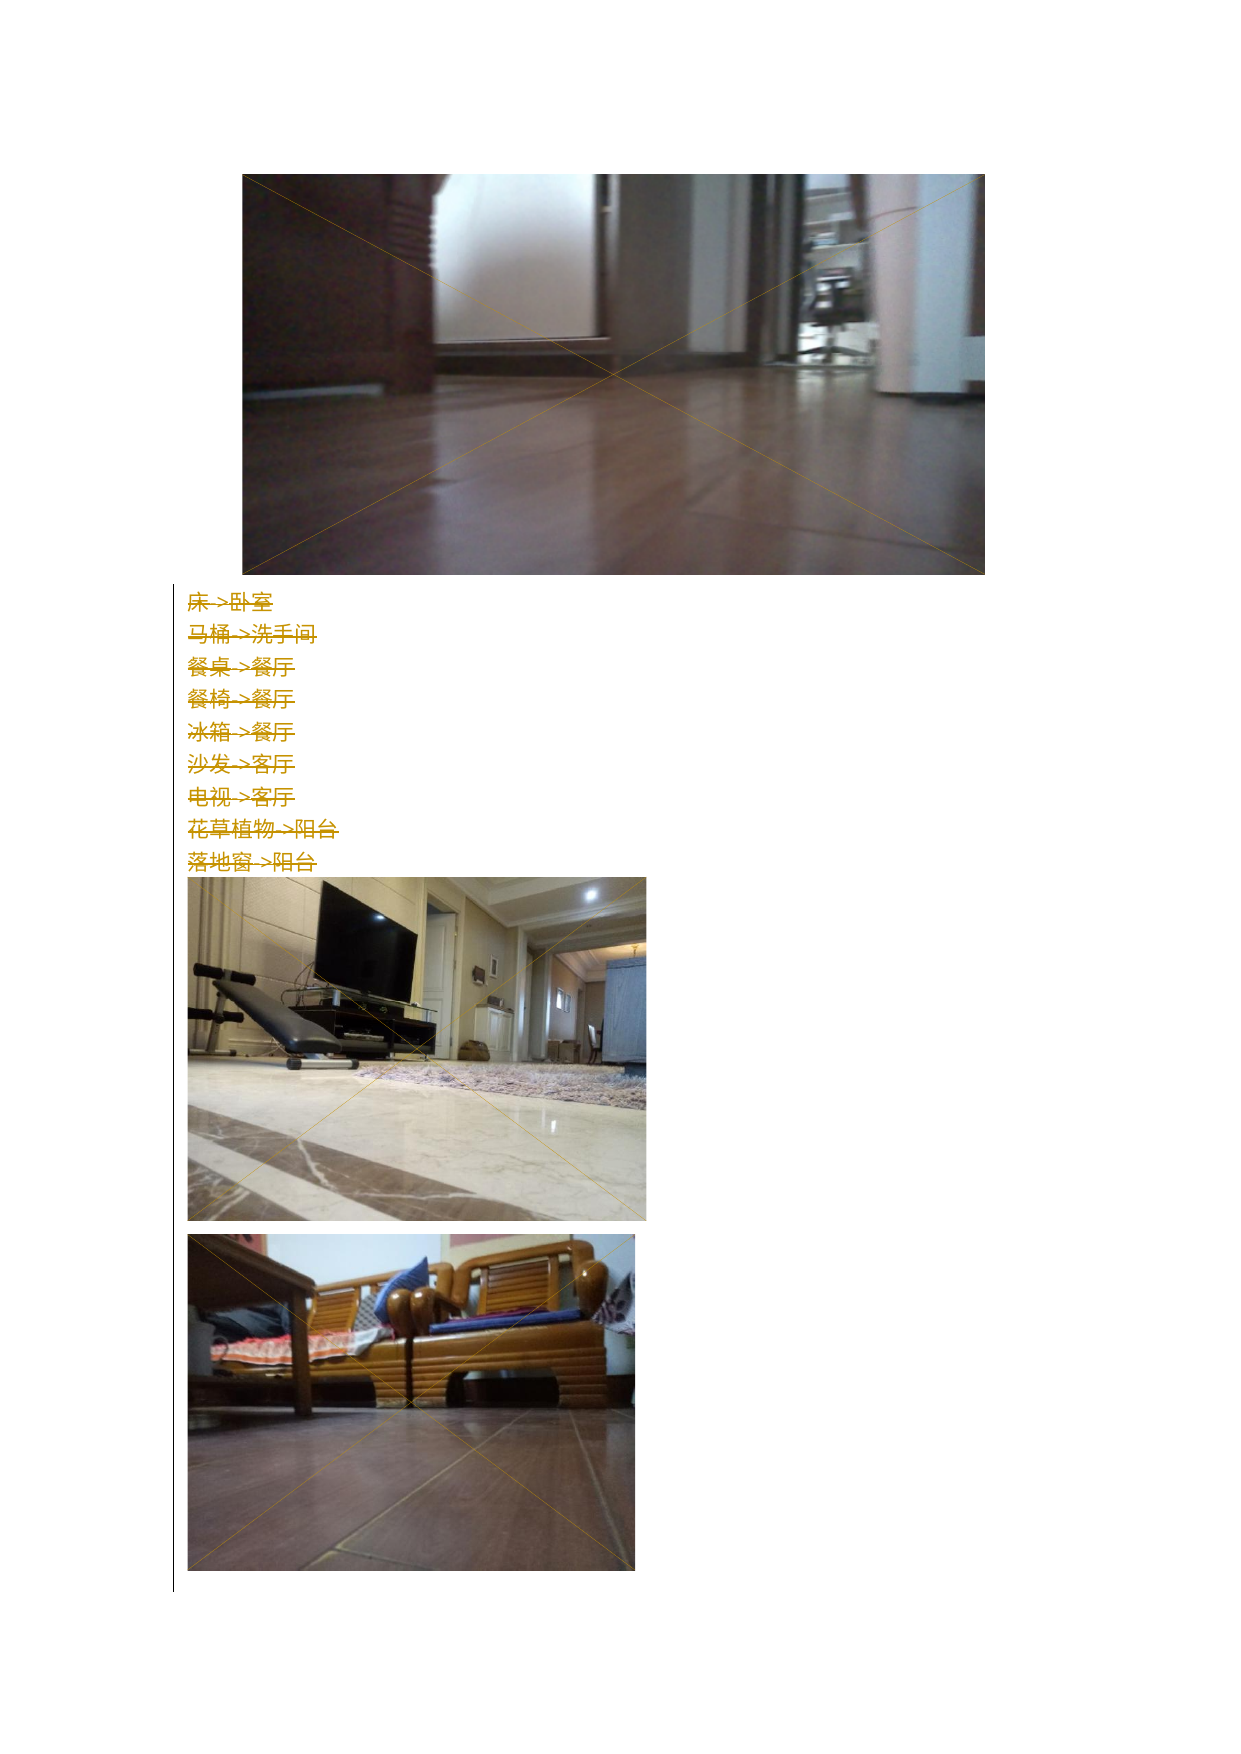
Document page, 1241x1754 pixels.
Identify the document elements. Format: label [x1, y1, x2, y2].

picture [419, 878, 647, 1220]
picture [189, 1234, 634, 1401]
picture [615, 176, 985, 573]
picture [190, 877, 644, 1048]
picture [243, 375, 984, 575]
picture [242, 176, 612, 573]
picture [187, 1235, 410, 1569]
picture [413, 1234, 636, 1571]
picture [187, 878, 415, 1220]
picture [188, 1403, 634, 1571]
picture [189, 1050, 644, 1221]
picture [244, 174, 983, 374]
